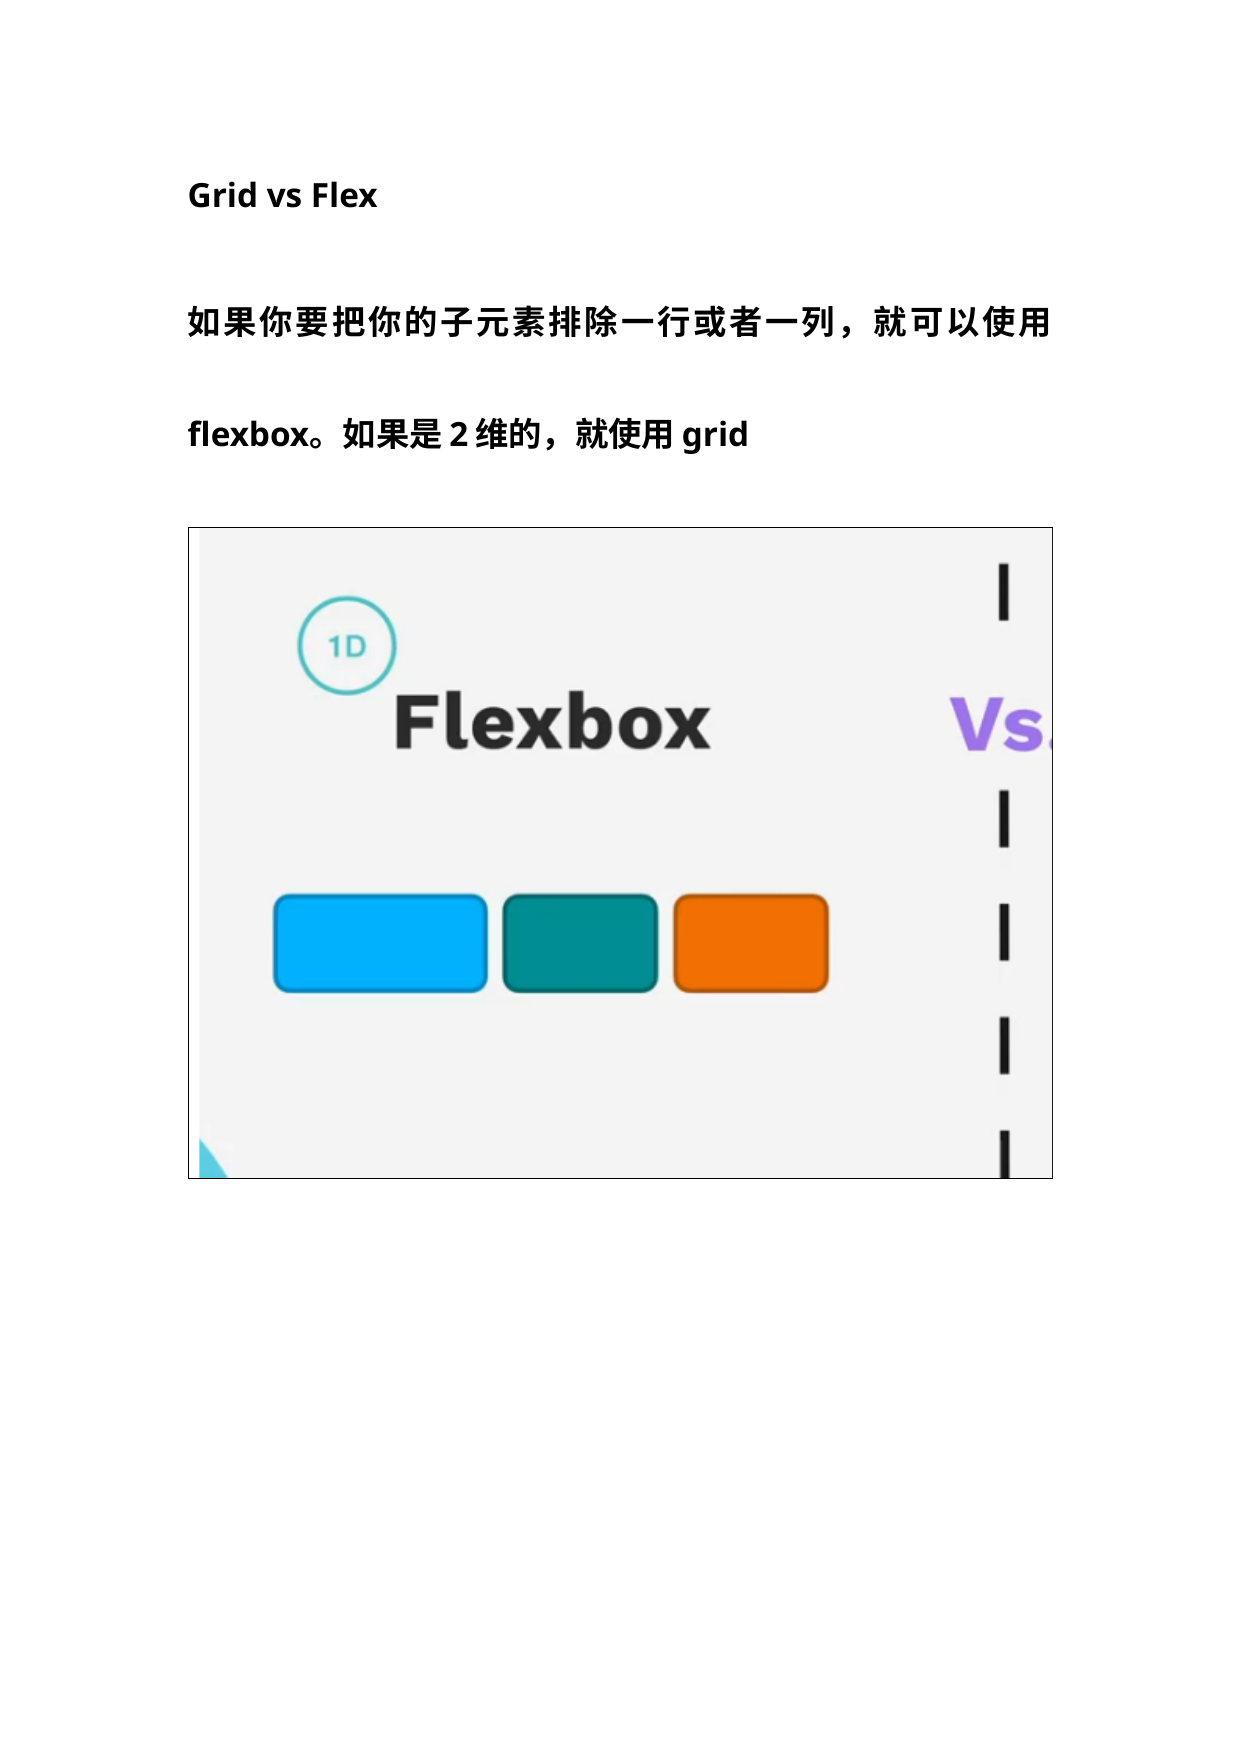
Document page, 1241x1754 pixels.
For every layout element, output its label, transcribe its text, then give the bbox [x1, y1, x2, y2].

table_header [189, 528, 199, 1178]
subtitle Grid vs Flex [187, 162, 1053, 227]
subtitle 如果你要把你的子元素排除一行或者一列，就可以使用flexbox。如果是2维的，就使用grid [187, 287, 1053, 464]
picture [199, 528, 1053, 1178]
